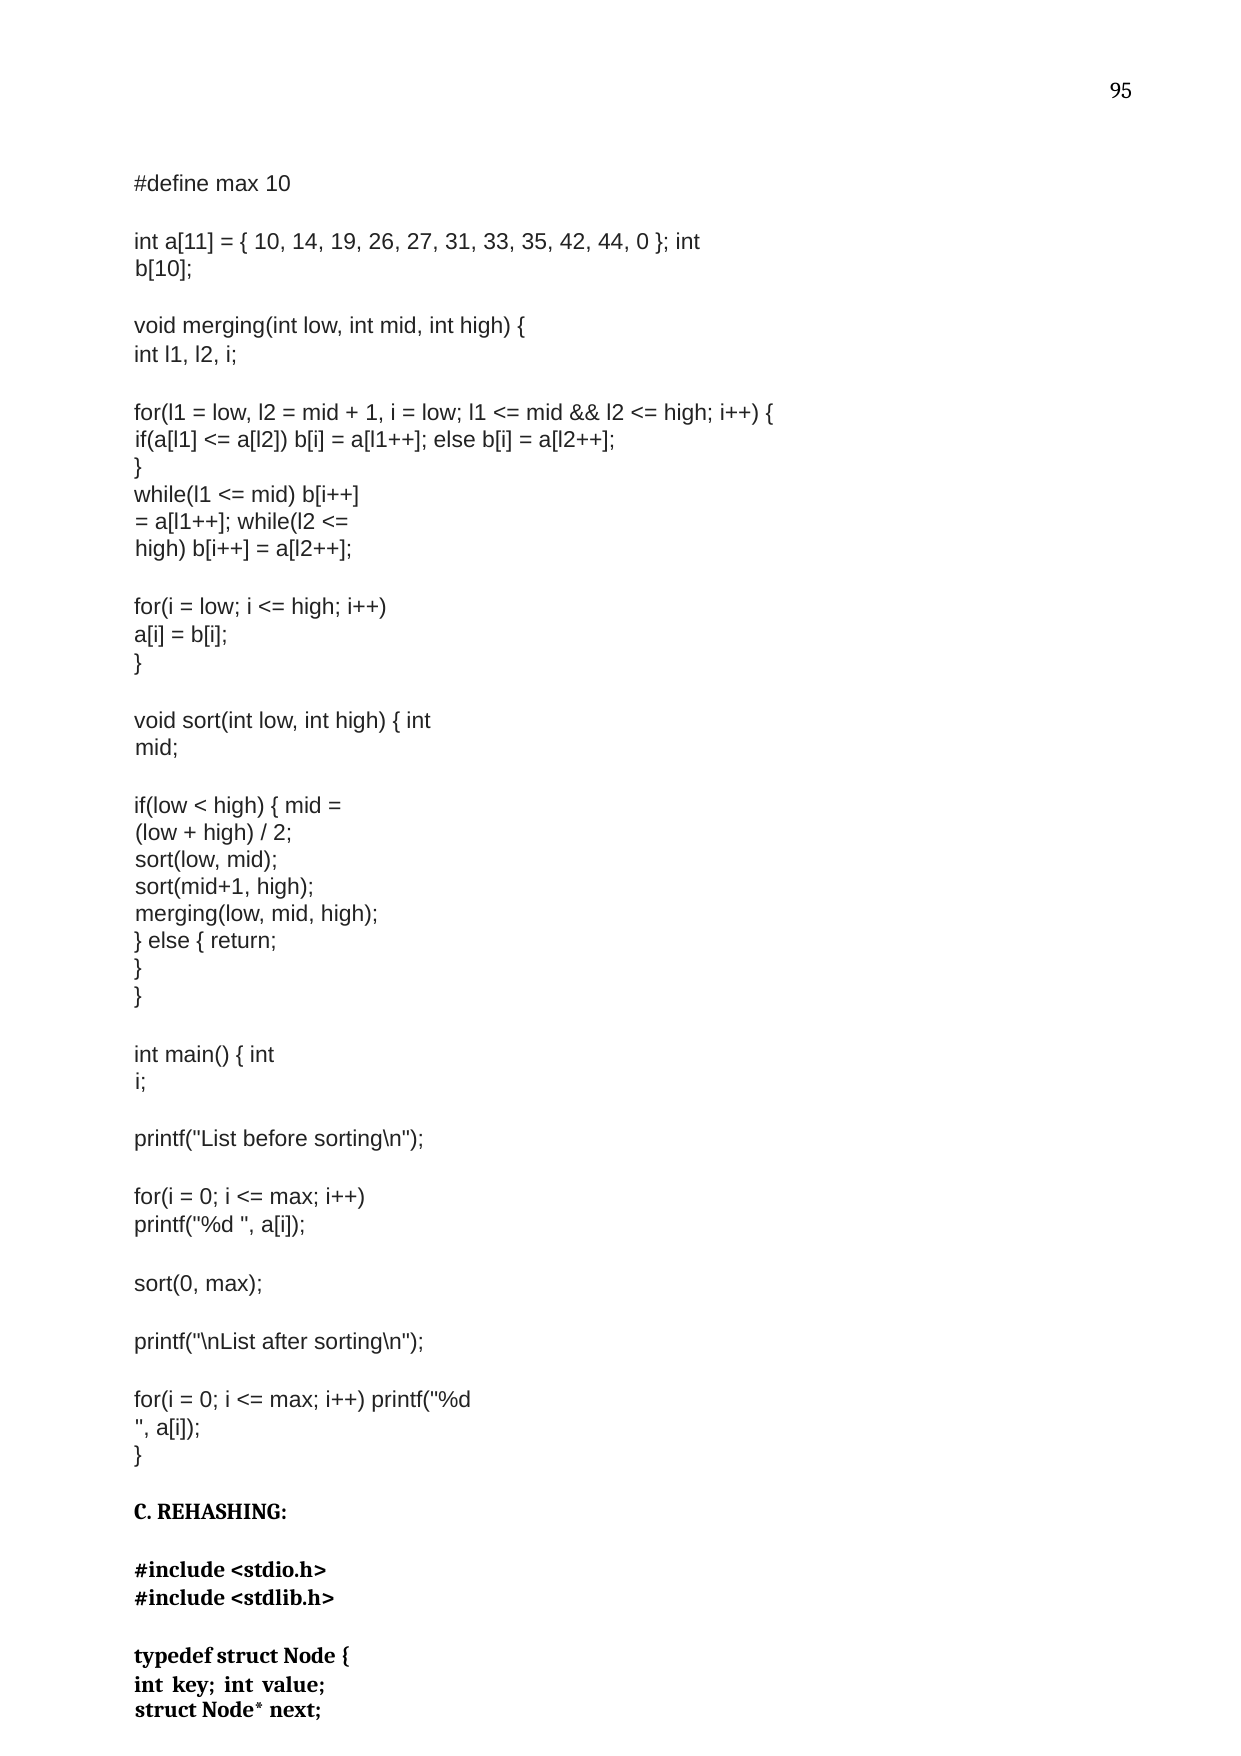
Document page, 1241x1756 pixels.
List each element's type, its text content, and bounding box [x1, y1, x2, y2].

text #include <stdio.h> [134, 1557, 1136, 1584]
text void merging(int low, int mid, int high) { [134, 312, 1136, 339]
text } [134, 453, 497, 479]
text } [134, 954, 497, 981]
text printf("%d ", a[i]); [134, 1211, 497, 1238]
text for(i = 0; i <= max; i++) printf("%d ", a[i]); [134, 1386, 473, 1440]
text printf("List before sorting\n"); [134, 1125, 497, 1151]
text typedef struct Node { [134, 1643, 1136, 1670]
text printf("\nList after sorting\n"); [134, 1328, 497, 1354]
text int key; int value; struct Node* next; [134, 1671, 325, 1723]
text a[i] = b[i]; [134, 621, 497, 647]
text int l1, l2, i; [134, 341, 497, 367]
text #define max 10 [134, 170, 497, 196]
text } else { return; [134, 927, 278, 953]
text if(low < high) { mid = (low + high) / 2; sort(low, mid); sort(mid+1, high); merging(low, mid, high); [134, 792, 380, 926]
text } [134, 982, 497, 1009]
text C. REHASHING: [134, 1499, 1136, 1526]
text int main() { int i; [134, 1041, 275, 1094]
text void sort(int low, int high) { int mid; [134, 707, 433, 761]
text for(i = 0; i <= max; i++) [134, 1183, 497, 1210]
text } [134, 1441, 497, 1467]
text for(i = low; i <= high; i++) [134, 593, 497, 619]
text #include <stdlib.h> [134, 1585, 1136, 1612]
text sort(0, max); [134, 1270, 497, 1296]
text for(l1 = low, l2 = mid + 1, i = low; l1 <= mid && l2 <= high; i++) { if(a[l1] <= a[l2]) b[i] = a[l1++]; else b[i] = a[l2++]; [134, 399, 776, 452]
text int a[11] = { 10, 14, 19, 26, 27, 31, 33, 35, 42, 44, 0 }; int b[10]; [134, 228, 703, 282]
text } [134, 649, 497, 675]
text while(l1 <= mid) b[i++] = a[l1++]; while(l2 <= high) b[i++] = a[l2++]; [134, 481, 361, 562]
